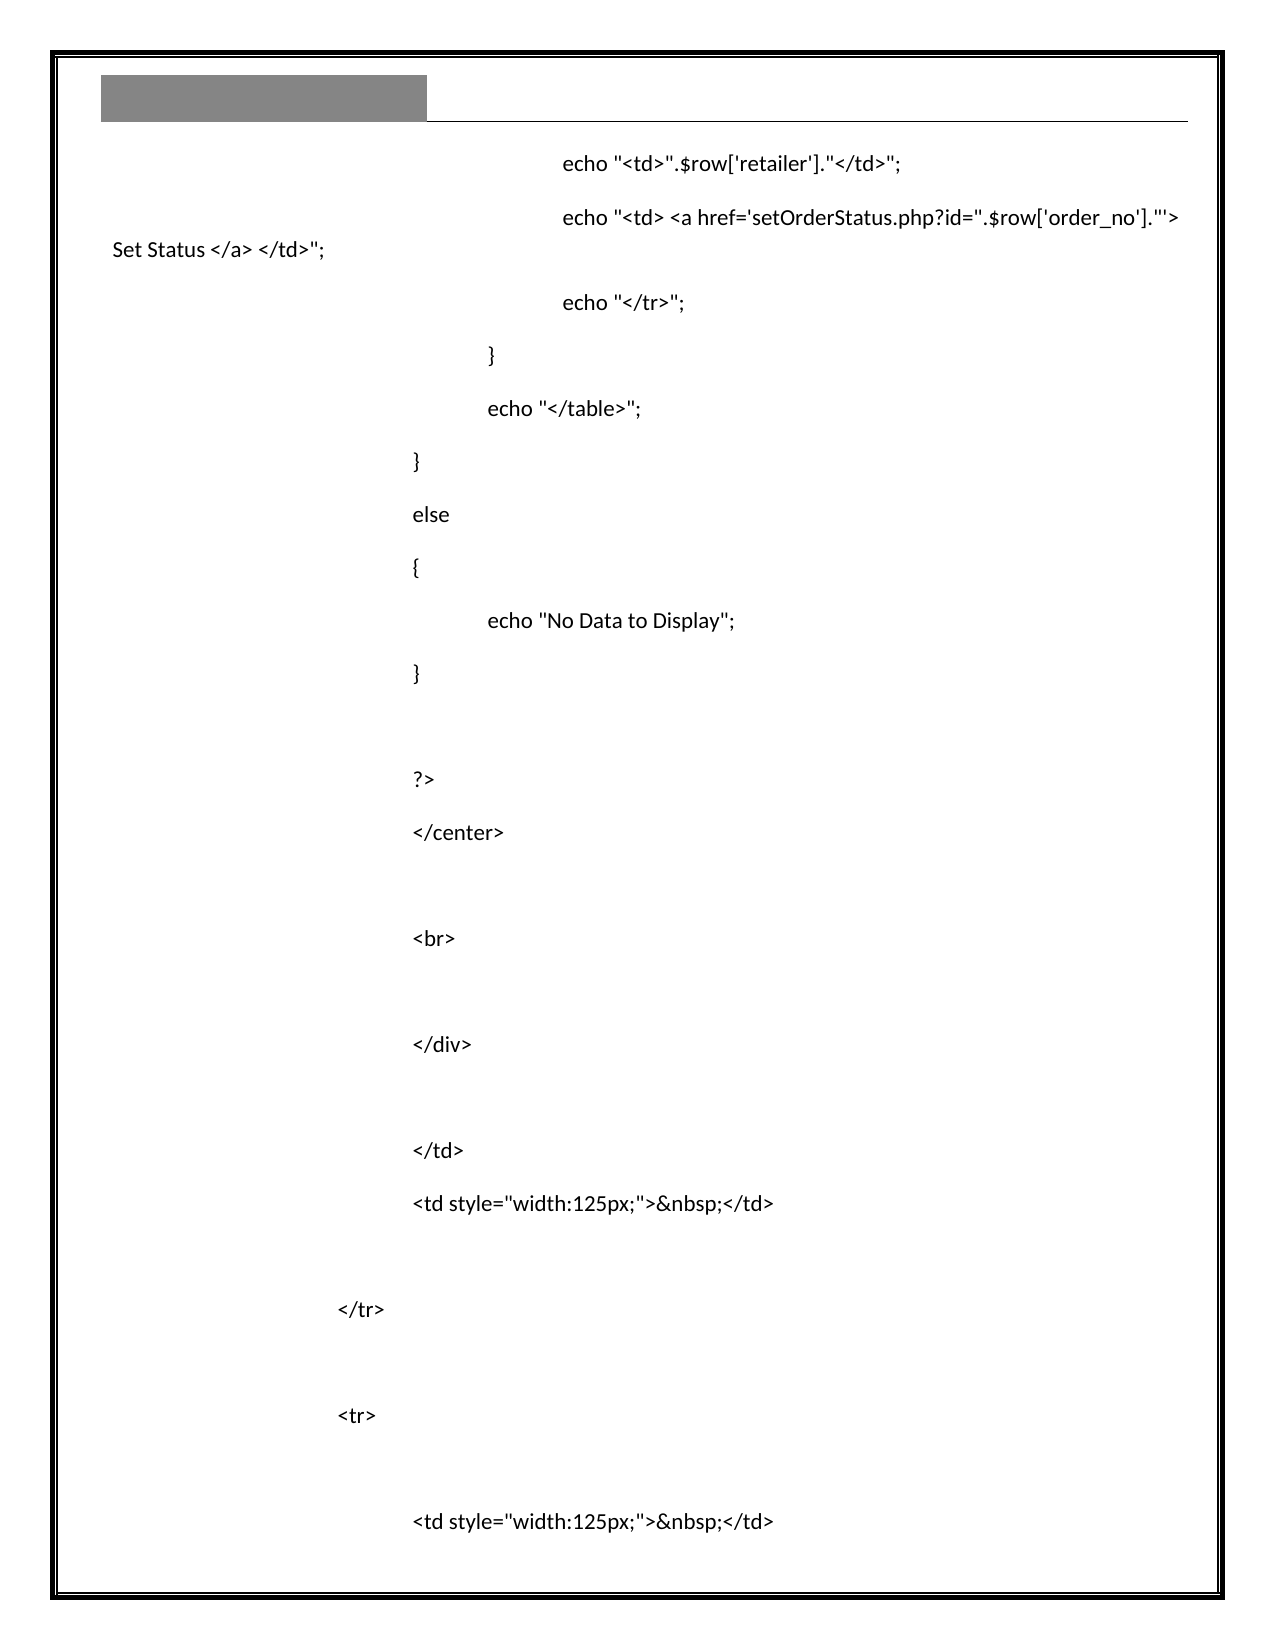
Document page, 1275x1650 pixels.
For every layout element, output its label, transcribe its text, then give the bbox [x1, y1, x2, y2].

text { [112, 553, 1200, 581]
text echo "<td> <a href='setOrderStatus.php?id=".$row['order_no']."'> Set Status </a> </td>"; [112, 203, 1200, 263]
text ?> [112, 765, 1200, 793]
text <td style="width:125px;">&nbsp;</td> [112, 1507, 1200, 1535]
text } [112, 341, 1200, 369]
text } [112, 659, 1200, 687]
text </center> [112, 818, 1200, 846]
text </td> [112, 1136, 1200, 1164]
text <tr> [112, 1401, 1200, 1429]
text <br> [112, 924, 1200, 952]
text </tr> [112, 1295, 1200, 1323]
text </div> [112, 1030, 1200, 1058]
text else [112, 500, 1200, 528]
text echo "<td>".$row['retailer']."</td>"; [112, 149, 1200, 178]
text echo "</table>"; [112, 394, 1200, 422]
text echo "</tr>"; [112, 288, 1200, 316]
text } [112, 447, 1200, 475]
text echo "No Data to Display"; [112, 606, 1200, 634]
text <td style="width:125px;">&nbsp;</td> [112, 1189, 1200, 1217]
